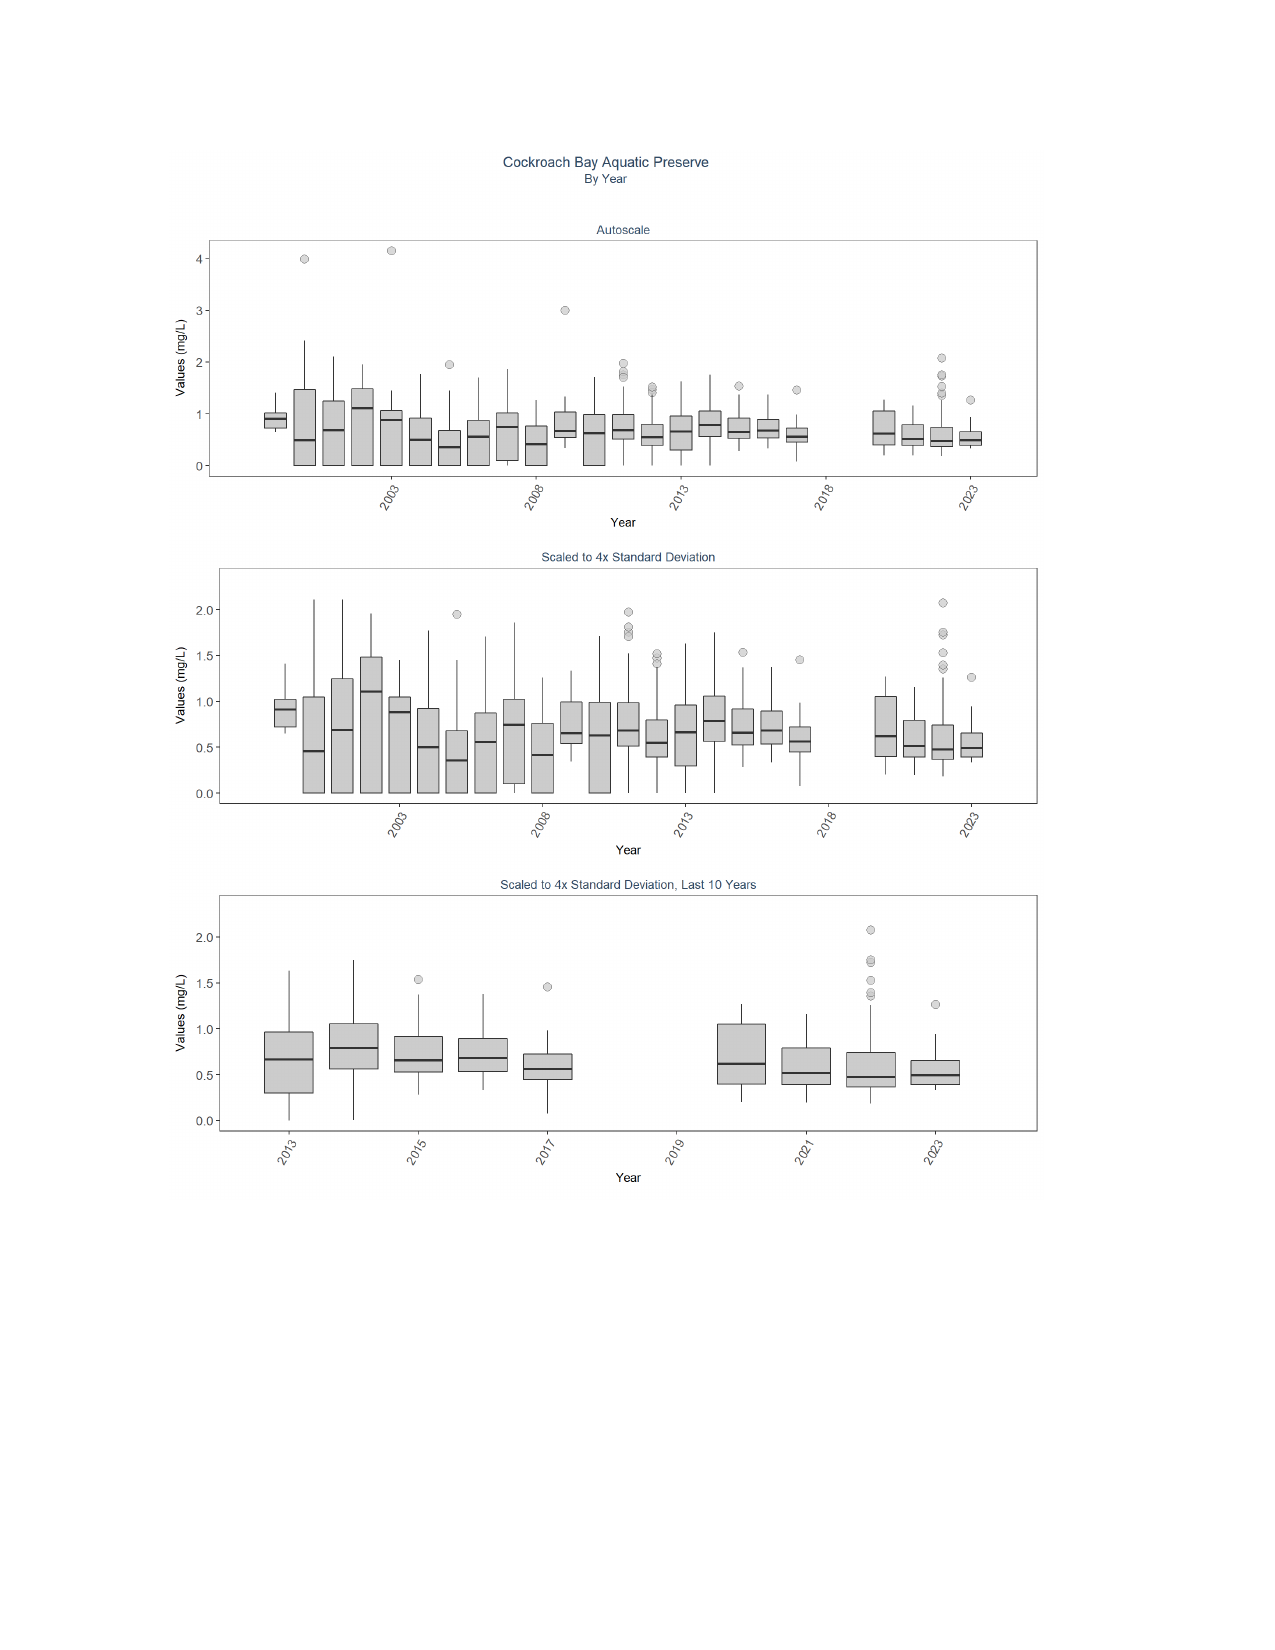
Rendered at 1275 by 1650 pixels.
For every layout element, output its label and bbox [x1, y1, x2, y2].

picture [168, 150, 1044, 1200]
